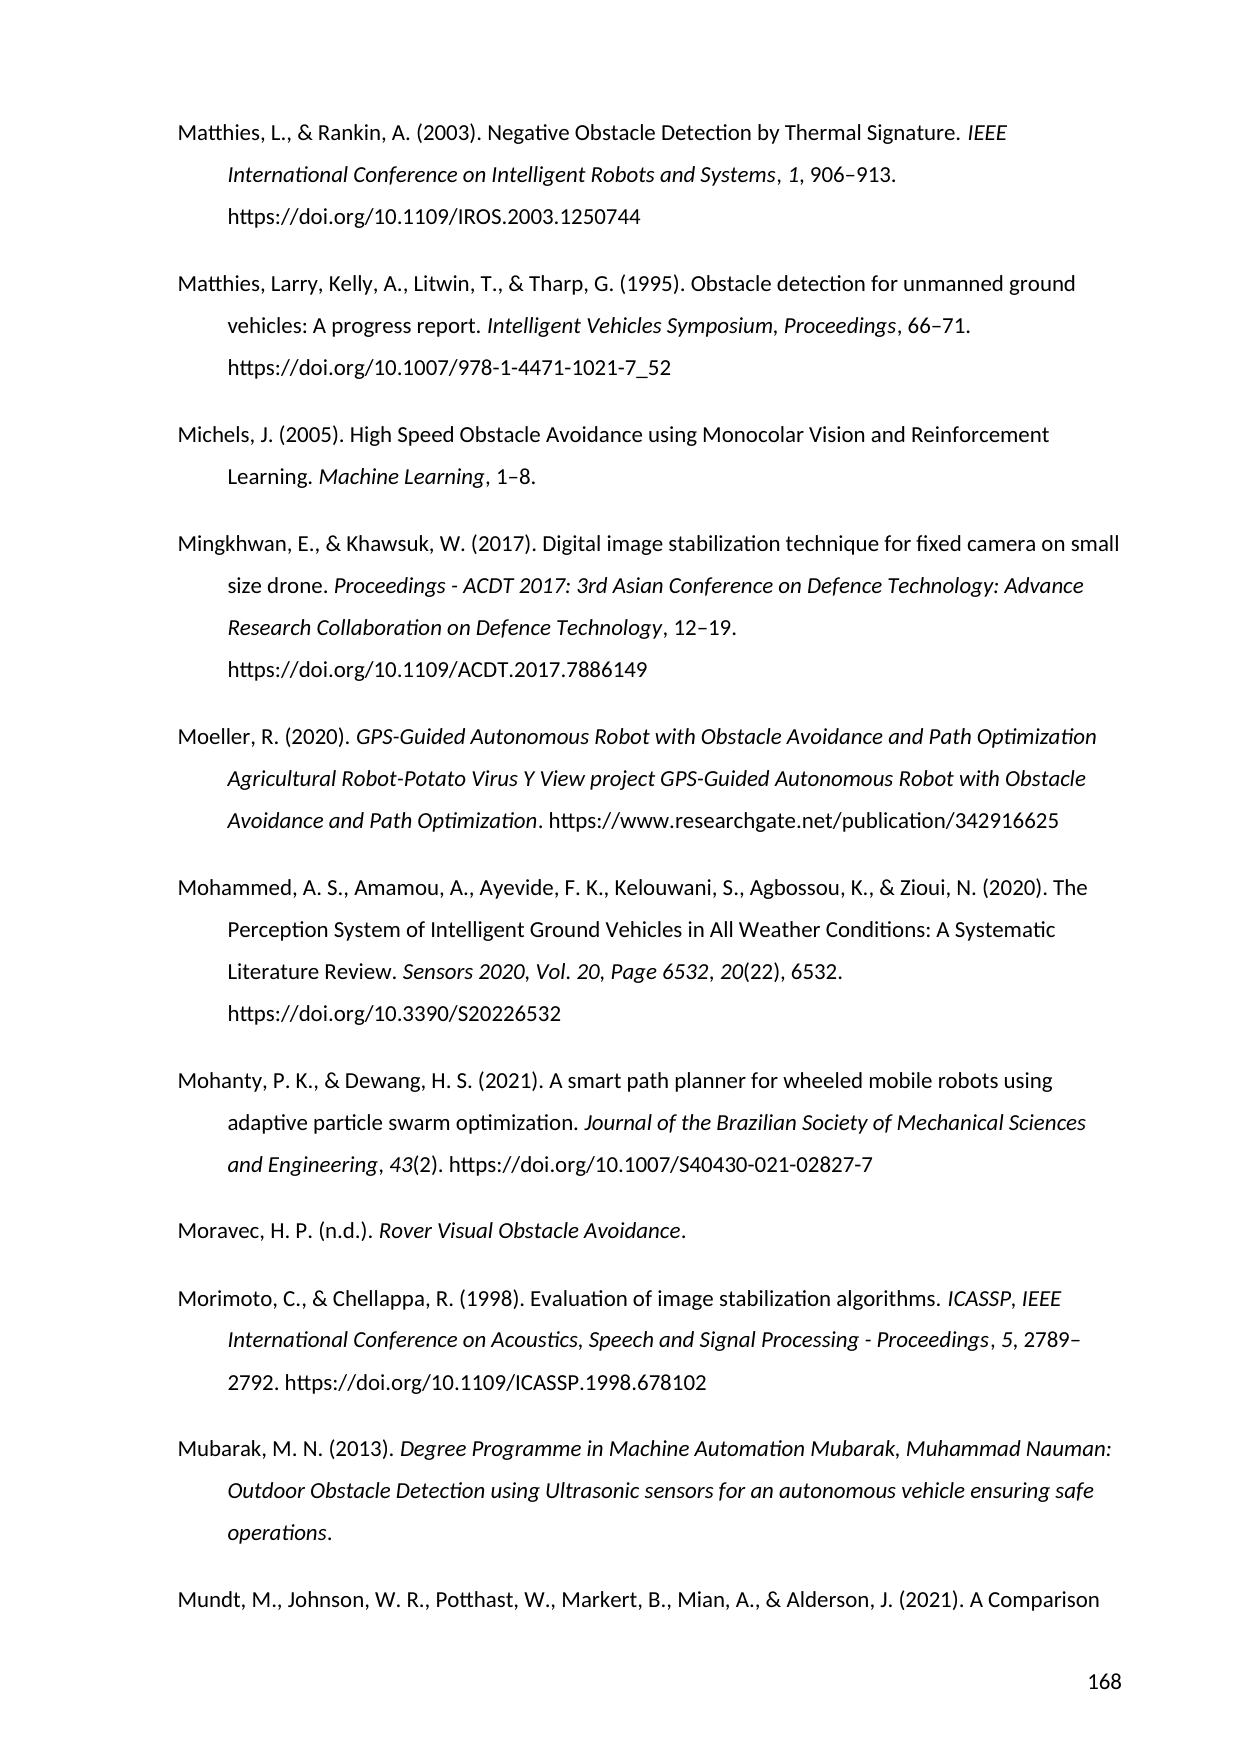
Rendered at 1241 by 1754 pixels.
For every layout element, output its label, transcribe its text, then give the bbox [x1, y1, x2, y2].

text Moeller, R. (2020). GPS-Guided Autonomous Robot with Obstacle Avoidance and Path Optimization Agricultural Robot-Potato Virus Y View project GPS-Guided Autonomous Robot with Obstacle Avoidance and Path Optimization. https://www.researchgate.net/publication/342916625 [177, 722, 1122, 834]
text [177, 1586, 1122, 1613]
text Morimoto, C., & Chellappa, R. (1998). Evaluation of image stabilization algorithms. ICASSP, IEEE International Conference on Acoustics, Speech and Signal Processing - Proceedings, 5, 2789–2792. https://doi.org/10.1109/ICASSP.1998.678102 [177, 1284, 1122, 1396]
text Michels, J. (2005). High Speed Obstacle Avoidance using Monocolar Vision and Reinforcement Learning. Machine Learning, 1–8. [177, 420, 1122, 490]
text Matthies, Larry, Kelly, A., Litwin, T., & Tharp, G. (1995). Obstacle detection for unmanned ground vehicles: A progress report. Intelligent Vehicles Symposium, Proceedings, 66–71. https://doi.org/10.1007/978-1-4471-1021-7_52 [177, 269, 1122, 381]
text Mohammed, A. S., Amamou, A., Ayevide, F. K., Kelouwani, S., Agbossou, K., & Zioui, N. (2020). The Perception System of Intelligent Ground Vehicles in All Weather Conditions: A Systematic Literature Review. Sensors 2020, Vol. 20, Page 6532, 20(22), 6532. https://doi.org/10.3390/S20226532 [177, 873, 1122, 1027]
text Mingkhwan, E., & Khawsuk, W. (2017). Digital image stabilization technique for fixed camera on small size drone. Proceedings - ACDT 2017: 3rd Asian Conference on Defence Technology: Advance Research Collaboration on Defence Technology, 12–19. https://doi.org/10.1109/ACDT.2017.7886149 [177, 529, 1122, 683]
text Mohanty, P. K., & Dewang, H. S. (2021). A smart path planner for wheeled mobile robots using adaptive particle swarm optimization. Journal of the Brazilian Society of Mechanical Sciences and Engineering, 43(2). https://doi.org/10.1007/S40430-021-02827-7 [177, 1066, 1122, 1178]
text Mubarak, M. N. (2013). Degree Programme in Machine Automation Mubarak, Muhammad Nauman: Outdoor Obstacle Detection using Ultrasonic sensors for an autonomous vehicle ensuring safe operations. [177, 1434, 1122, 1547]
text Moravec, H. P. (n.d.). Rover Visual Obstacle Avoidance. [177, 1217, 1122, 1245]
text Matthies, L., & Rankin, A. (2003). Negative Obstacle Detection by Thermal Signature. IEEE International Conference on Intelligent Robots and Systems, 1, 906–913. https://doi.org/10.1109/IROS.2003.1250744 [177, 118, 1122, 230]
